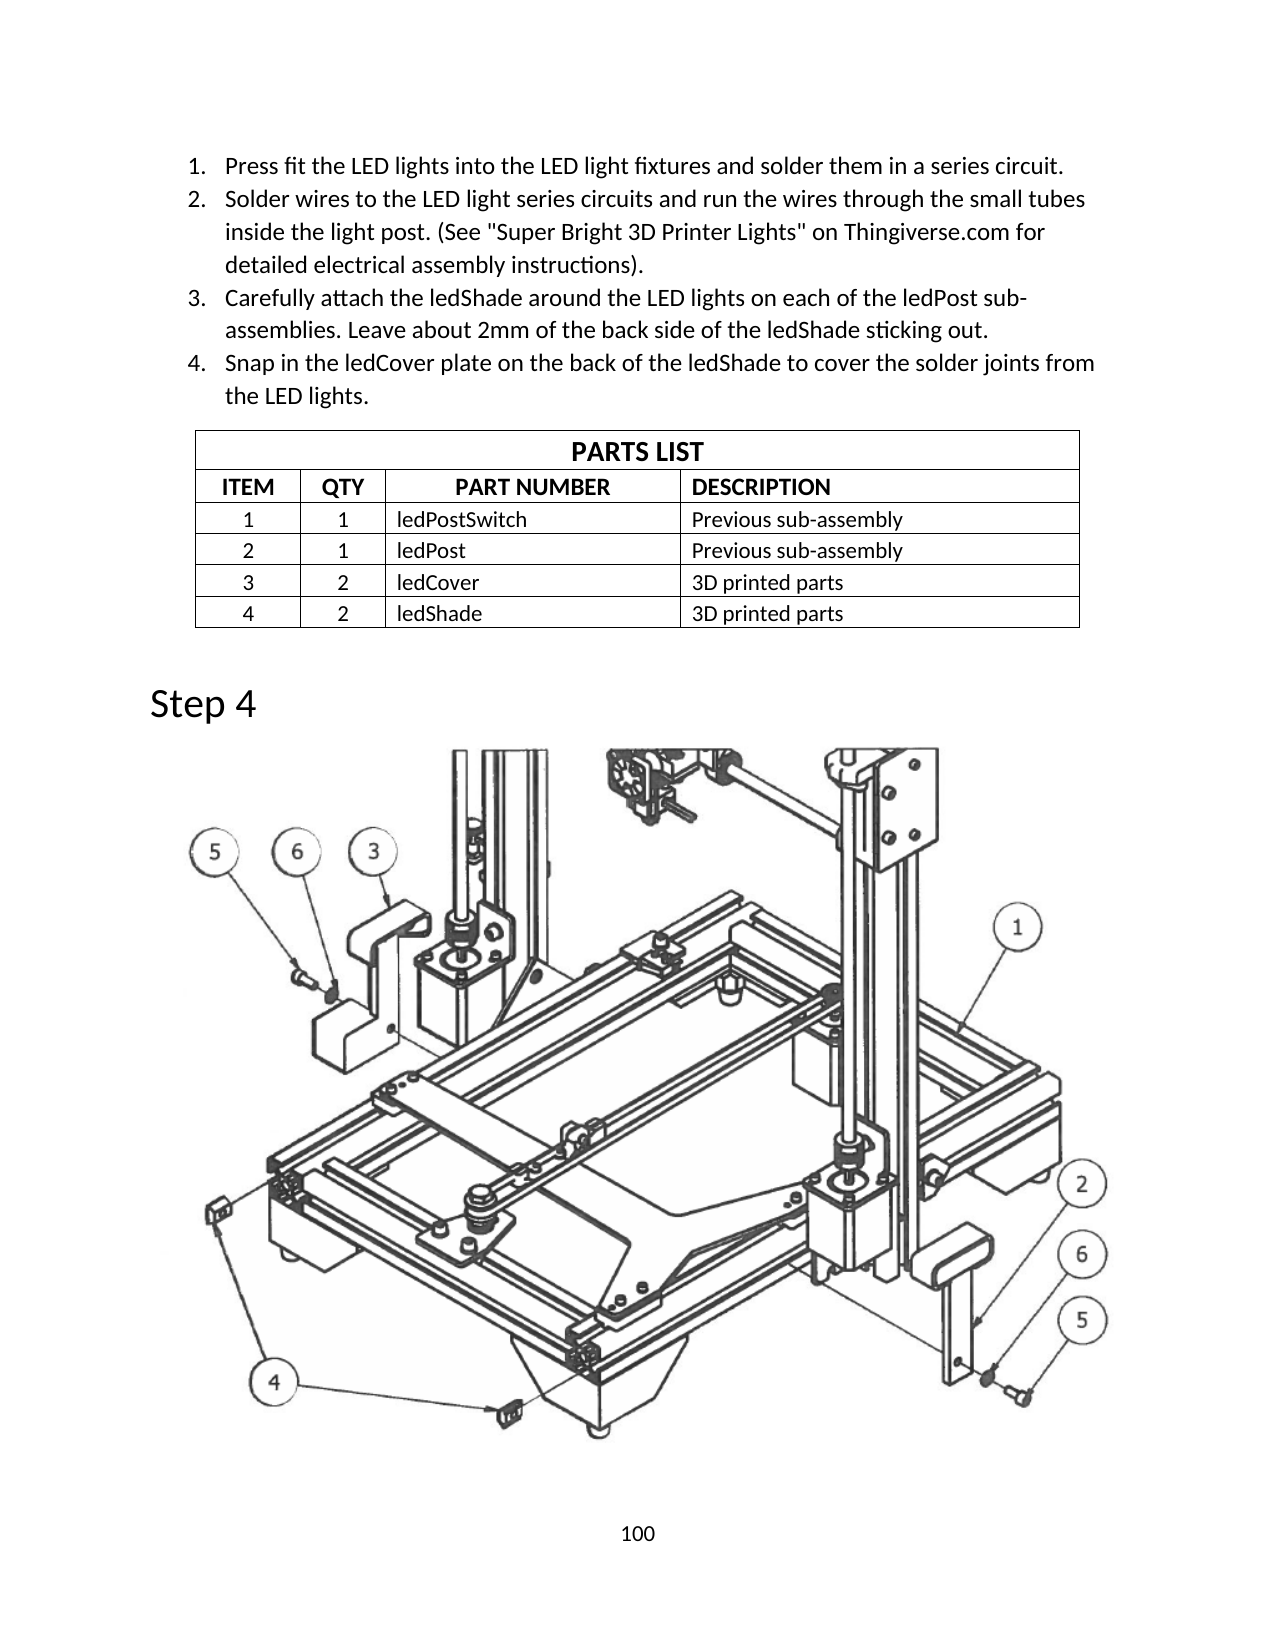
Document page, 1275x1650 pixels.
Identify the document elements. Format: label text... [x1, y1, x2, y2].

table_cell ITEM [196, 470, 300, 502]
table_cell QTY [301, 470, 385, 502]
table_cell 3D printed parts [681, 597, 1079, 627]
table_cell PART NUMBER [386, 470, 680, 502]
table_header PARTS LIST [196, 431, 1079, 469]
table_cell 1 [301, 534, 385, 564]
table_cell 2 [196, 534, 300, 564]
table_cell 4 [196, 597, 300, 627]
table_cell Previous sub-assembly [681, 503, 1079, 533]
table_cell 1 [196, 503, 300, 533]
table_cell ledShade [386, 597, 680, 627]
table_cell ledCover [386, 565, 680, 596]
list Press fit the LED lights into the LED light fixtures and solder them in a series circuit. [187, 150, 1125, 181]
list Carefully attach the ledShade around the LED lights on each of the ledPost sub-assemblies. Leave about 2mm of the back side of the ledShade sticking out. [187, 282, 1125, 345]
list Snap in the ledCover plate on the back of the ledShade to cover the solder joints from the LED lights. [187, 347, 1125, 411]
table_cell Previous sub-assembly [681, 534, 1079, 564]
table_cell 1 [301, 503, 385, 533]
table_cell 2 [301, 565, 385, 596]
table_cell 3D printed parts [681, 565, 1079, 596]
table_cell DESCRIPTION [681, 470, 1079, 502]
table_cell 3 [196, 565, 300, 596]
list Solder wires to the LED light series circuits and run the wires through the small tubes inside the light post. (See "Super Bright 3D Printer Lights" on Thingiverse.com for detailed electrical assembly instructions). [187, 183, 1125, 279]
text Step 4 [150, 677, 1125, 728]
picture [150, 736, 1122, 1452]
table_cell 2 [301, 597, 385, 627]
table_cell ledPost [386, 534, 680, 564]
table_cell ledPostSwitch [386, 503, 680, 533]
